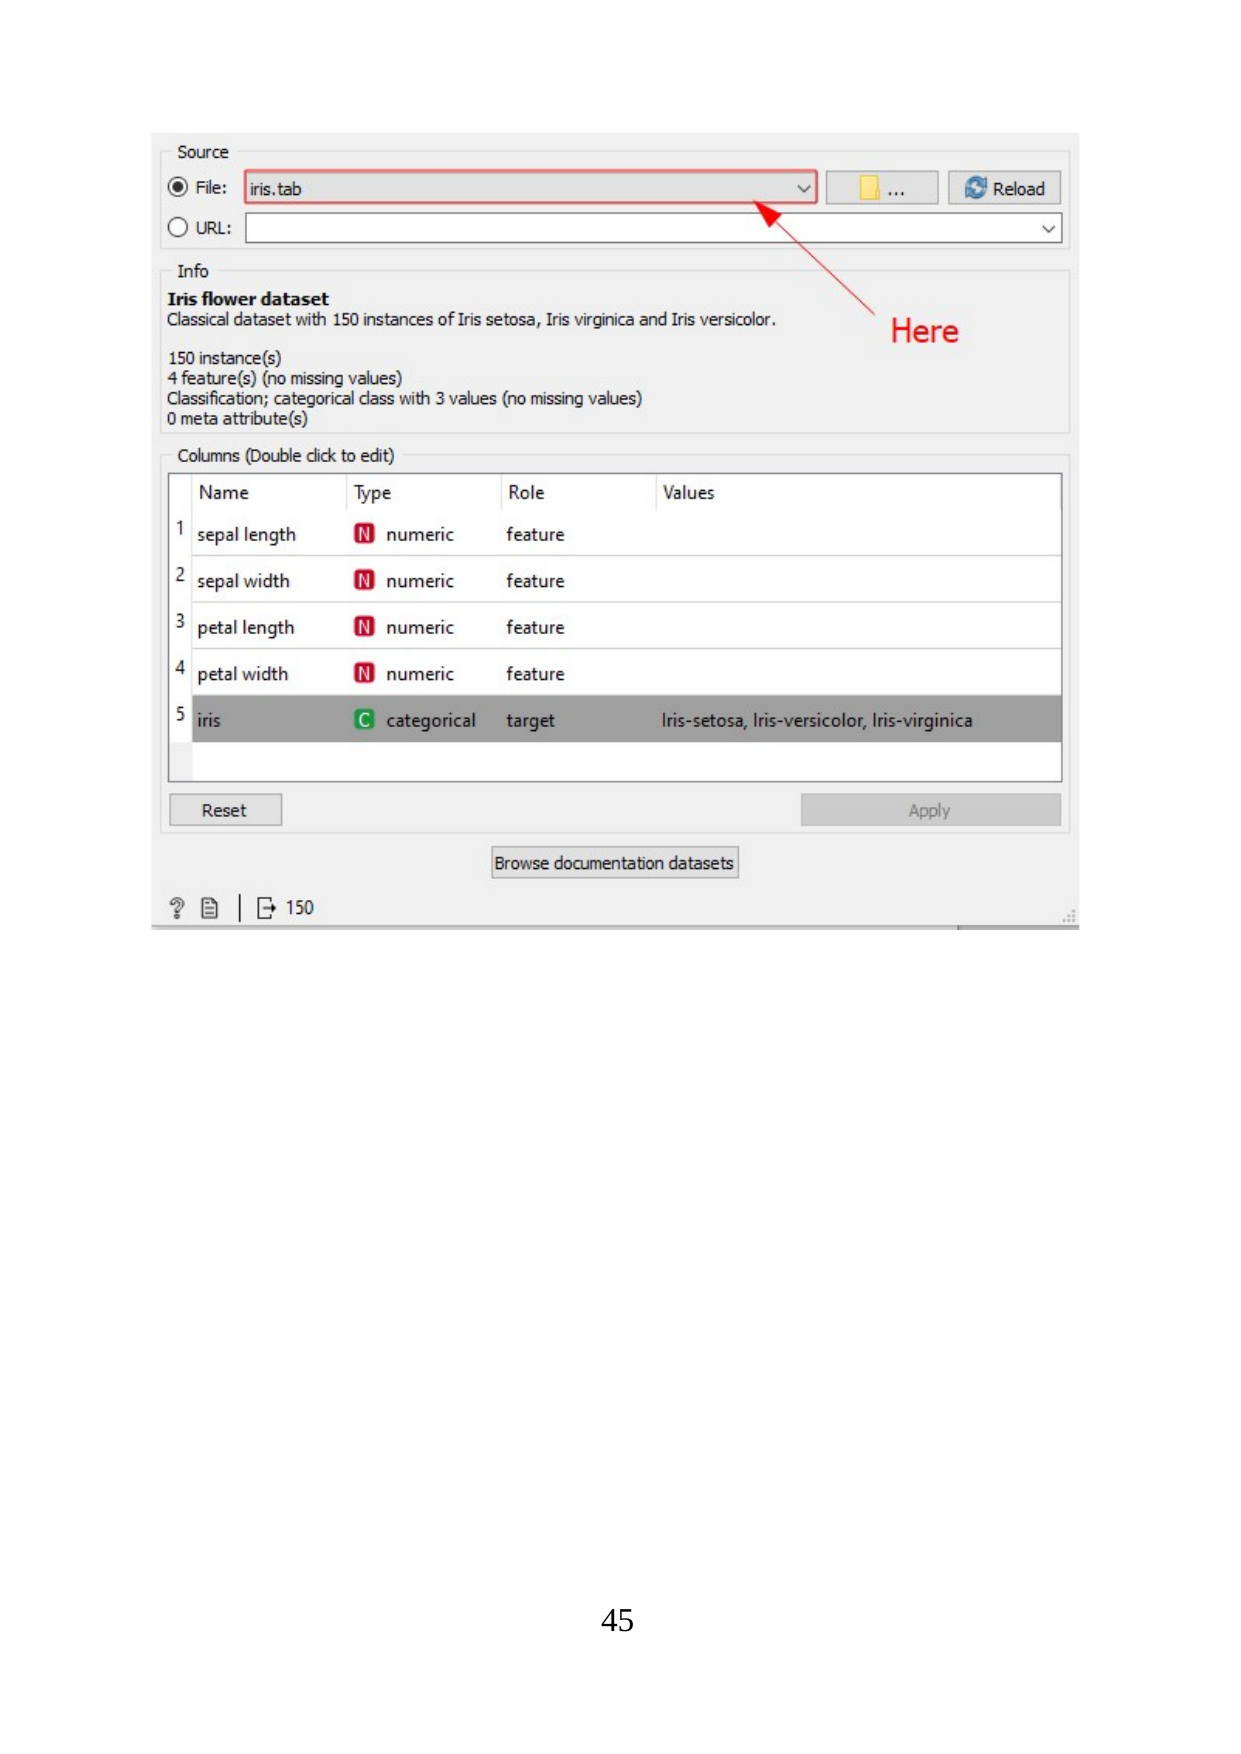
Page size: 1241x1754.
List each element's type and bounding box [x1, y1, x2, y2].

picture [151, 133, 1080, 930]
